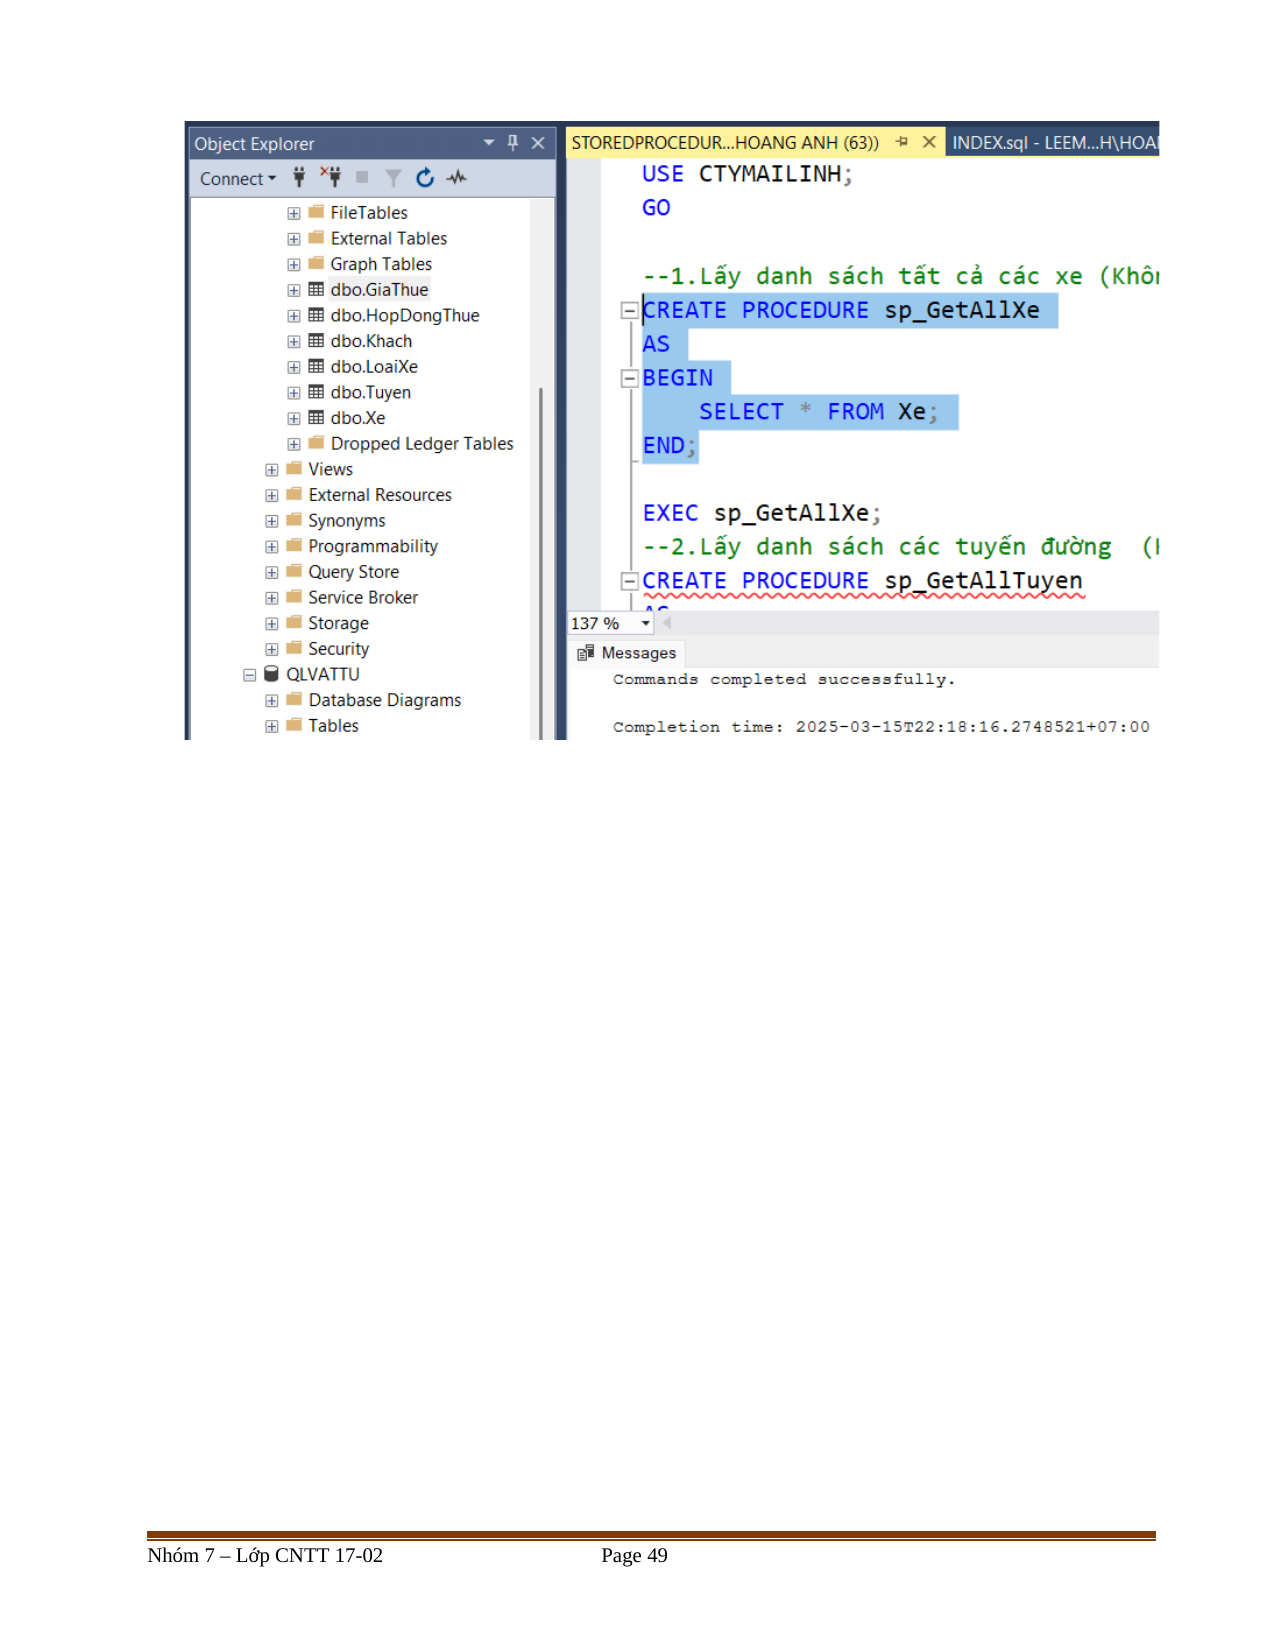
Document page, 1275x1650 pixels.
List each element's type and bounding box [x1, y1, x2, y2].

picture [184, 121, 1160, 740]
